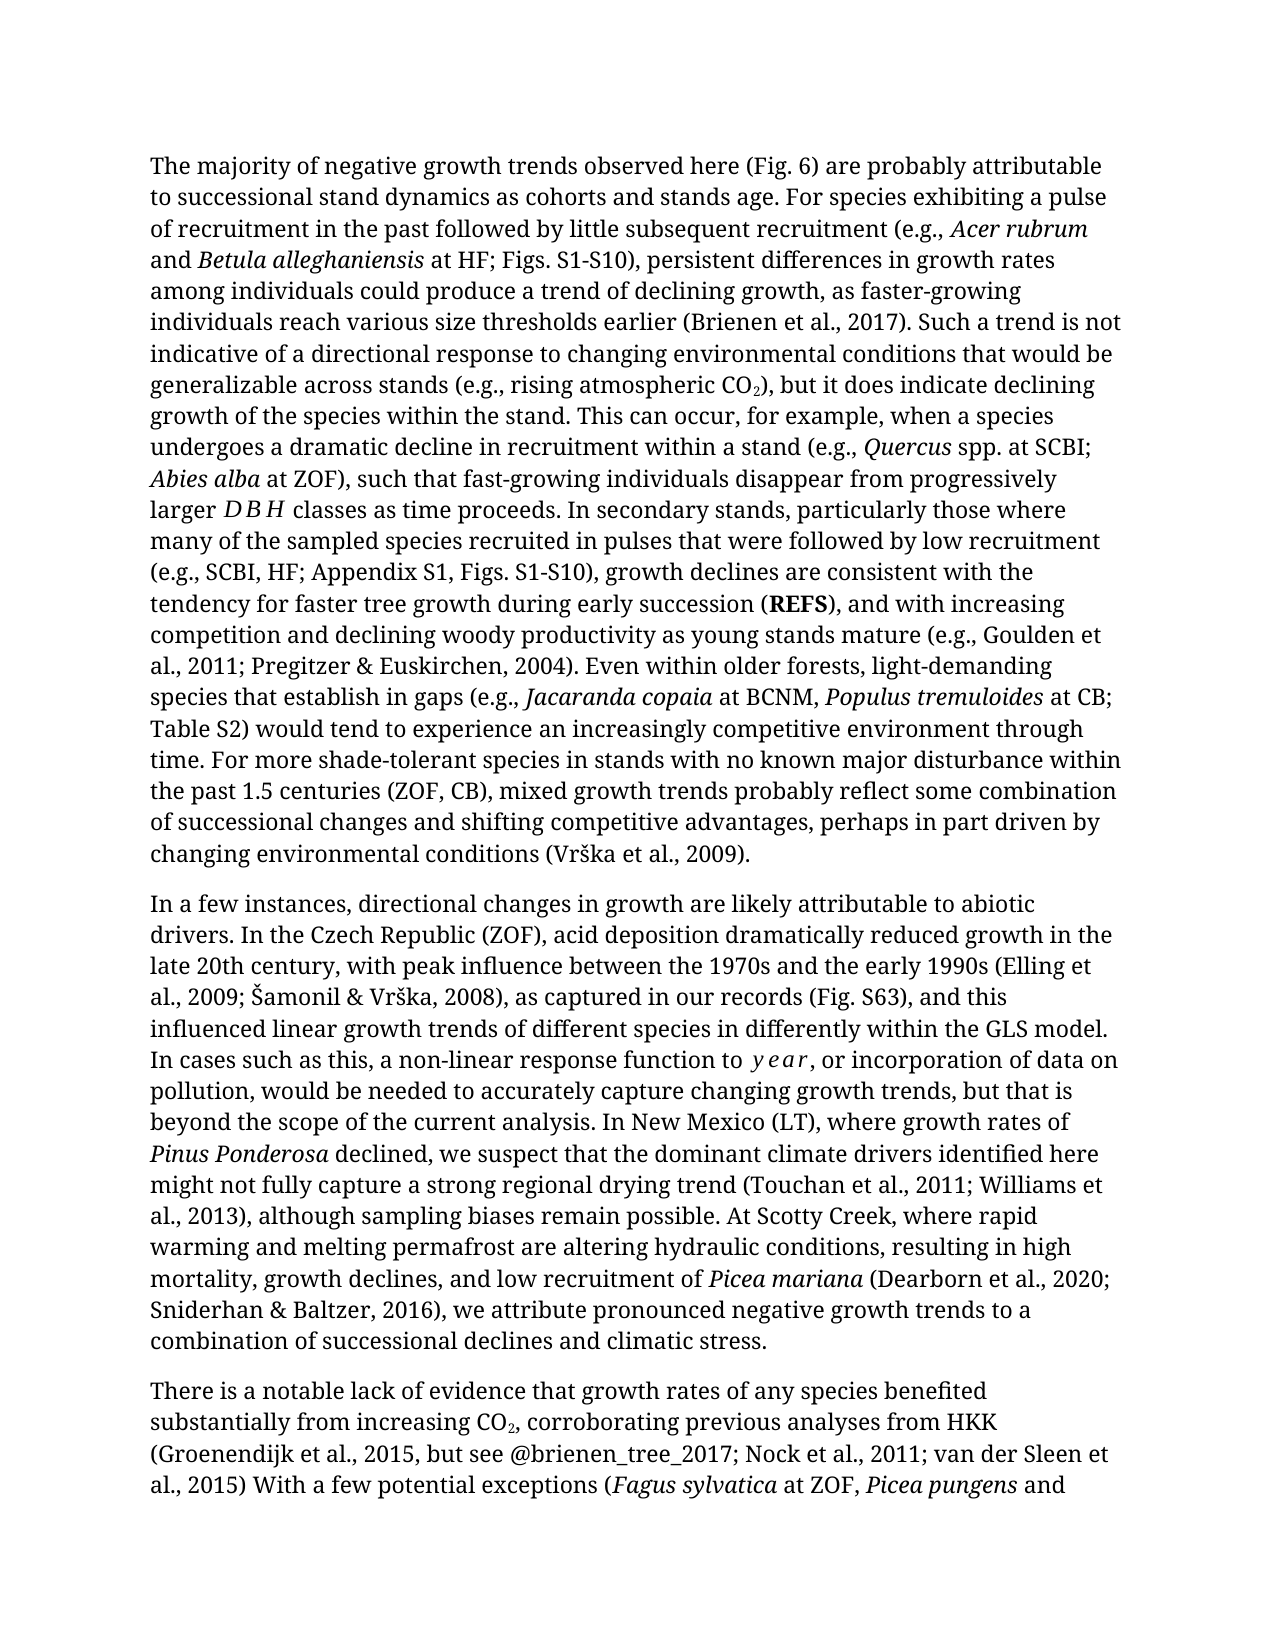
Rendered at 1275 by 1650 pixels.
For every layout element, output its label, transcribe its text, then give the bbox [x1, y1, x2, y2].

text In a few instances, directional changes in growth are likely attributable to abiotic drivers. In the Czech Republic (ZOF), acid deposition dramatically reduced growth in the late 20th century, with peak influence between the 1970s and the early 1990s (Elling et al., 2009; Šamonil & Vrška, 2008), as captured in our records (Fig. S63), and this influenced linear growth trends of different species in differently within the GLS model. In cases such as this, a non-linear response function to , or incorporation of data on pollution, would be needed to accurately capture changing growth trends, but that is beyond the scope of the current analysis. In New Mexico (LT), where growth rates of Pinus Ponderosa declined, we suspect that the dominant climate drivers identified here might not fully capture a strong regional drying trend (Touchan et al., 2011; Williams et al., 2013), although sampling biases remain possible. At Scotty Creek, where rapid warming and melting permafrost are altering hydraulic conditions, resulting in high mortality, growth declines, and low recruitment of Picea mariana (Dearborn et al., 2020; Sniderhan & Baltzer, 2016), we attribute pronounced negative growth trends to a combination of successional declines and climatic stress. [150, 887, 1125, 1356]
text The majority of negative growth trends observed here (Fig. 6) are probably attributable to successional stand dynamics as cohorts and stands age. For species exhibiting a pulse of recruitment in the past followed by little subsequent recruitment (e.g., Acer rubrum and Betula alleghaniensis at HF; Figs. S1-S10), persistent differences in growth rates among individuals could produce a trend of declining growth, as faster-growing individuals reach various size thresholds earlier (Brienen et al., 2017). Such a trend is not indicative of a directional response to changing environmental conditions that would be generalizable across stands (e.g., rising atmospheric CO2), but it does indicate declining growth of the species within the stand. This can occur, for example, when a species undergoes a dramatic decline in recruitment within a stand (e.g., Quercus spp. at SCBI; Abies alba at ZOF), such that fast-growing individuals disappear from progressively larger classes as time proceeds. In secondary stands, particularly those where many of the sampled species recruited in pulses that were followed by low recruitment (e.g., SCBI, HF; Appendix S1, Figs. S1-S10), growth declines are consistent with the tendency for faster tree growth during early succession (REFS), and with increasing competition and declining woody productivity as young stands mature (e.g., Goulden et al., 2011; Pregitzer & Euskirchen, 2004). Even within older forests, light-demanding species that establish in gaps (e.g., Jacaranda copaia at BCNM, Populus tremuloides at CB; Table S2) would tend to experience an increasingly competitive environment through time. For more shade-tolerant species in stands with no known major disturbance within the past 1.5 centuries (ZOF, CB), mixed growth trends probably reflect some combination of successional changes and shifting competitive advantages, perhaps in part driven by changing environmental conditions (Vrška et al., 2009). [150, 150, 1125, 869]
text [150, 1375, 1125, 1500]
